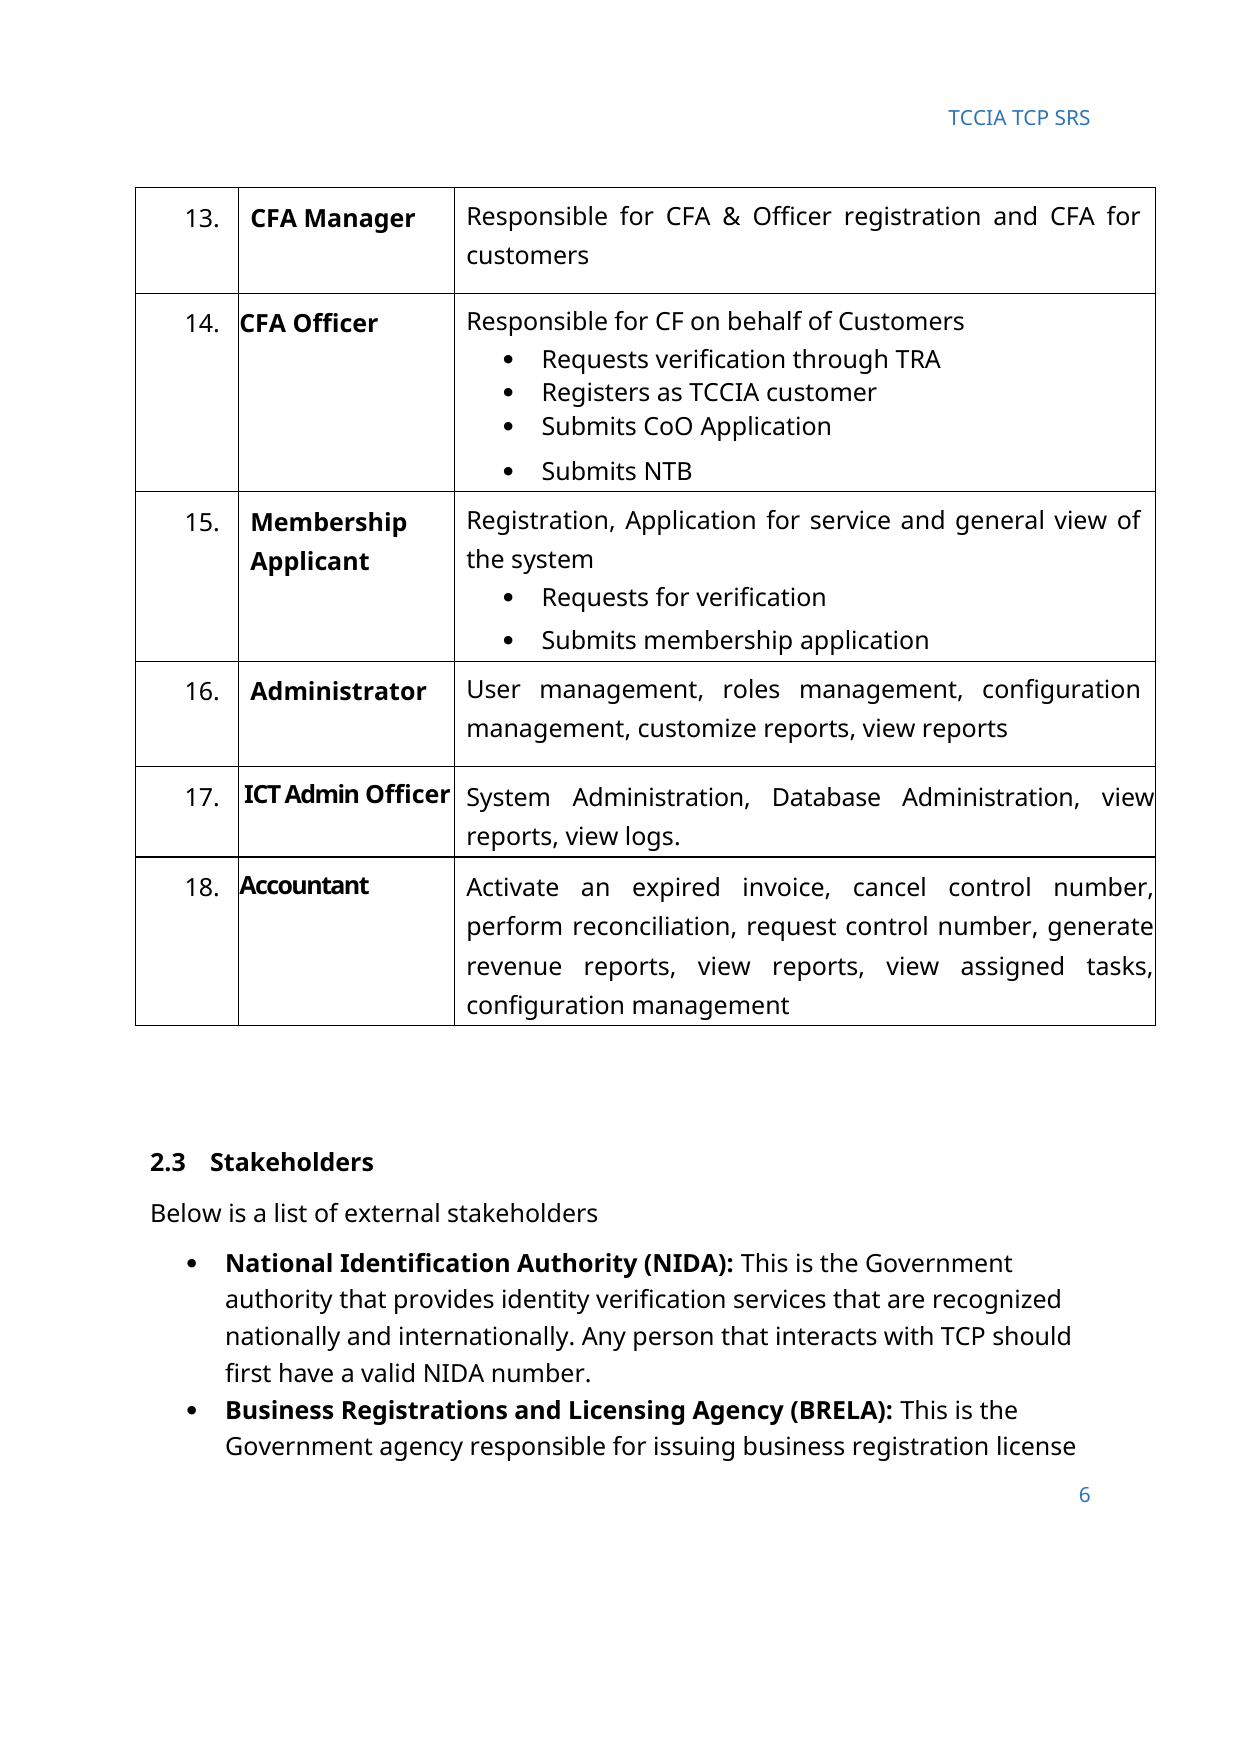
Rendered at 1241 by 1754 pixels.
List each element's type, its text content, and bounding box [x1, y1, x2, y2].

table_cell CFA Officer [239, 294, 454, 491]
table_cell ICT Admin Officer [239, 767, 454, 856]
table_cell Activate an expired invoice, cancel control number, perform reconciliation, request control number, generate revenue reports, view reports, view assigned tasks, configuration management [455, 858, 1155, 1025]
table_cell Accountant [239, 858, 454, 1025]
table_cell System Administration, Database Administration, view reports, view logs. [455, 767, 1155, 856]
table_cell [136, 294, 238, 491]
table_cell Responsible for CF on behalf of Customers Requests verification through TRA Registers as TCCIA customer Submits CoO Application Submits NTB [455, 294, 1155, 491]
table_cell [136, 492, 238, 661]
list National Identification Authority (NIDA): This is the Government authority that provides identity verification services that are recognized nationally and internationally. Any person that interacts with TCP should first have a valid NIDA number. [187, 1245, 1090, 1389]
subtitle Stakeholders [150, 1144, 1090, 1178]
table_cell [136, 767, 238, 856]
table_cell [136, 858, 238, 1025]
table_cell Responsible for CFA & Officer registration and CFA for customers [455, 188, 1155, 293]
table_cell User management, roles management, configuration management, customize reports, view reports [455, 662, 1155, 766]
table_cell Registration, Application for service and general view of the system Requests for verification Submits membership application [455, 492, 1155, 661]
table_cell Administrator [239, 662, 454, 766]
table_cell [136, 188, 238, 293]
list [187, 1392, 1090, 1463]
table_cell CFA Manager [239, 188, 454, 293]
table_cell Membership Applicant [239, 492, 454, 661]
text Below is a list of external stakeholders [150, 1196, 1090, 1230]
table_cell [136, 662, 238, 766]
